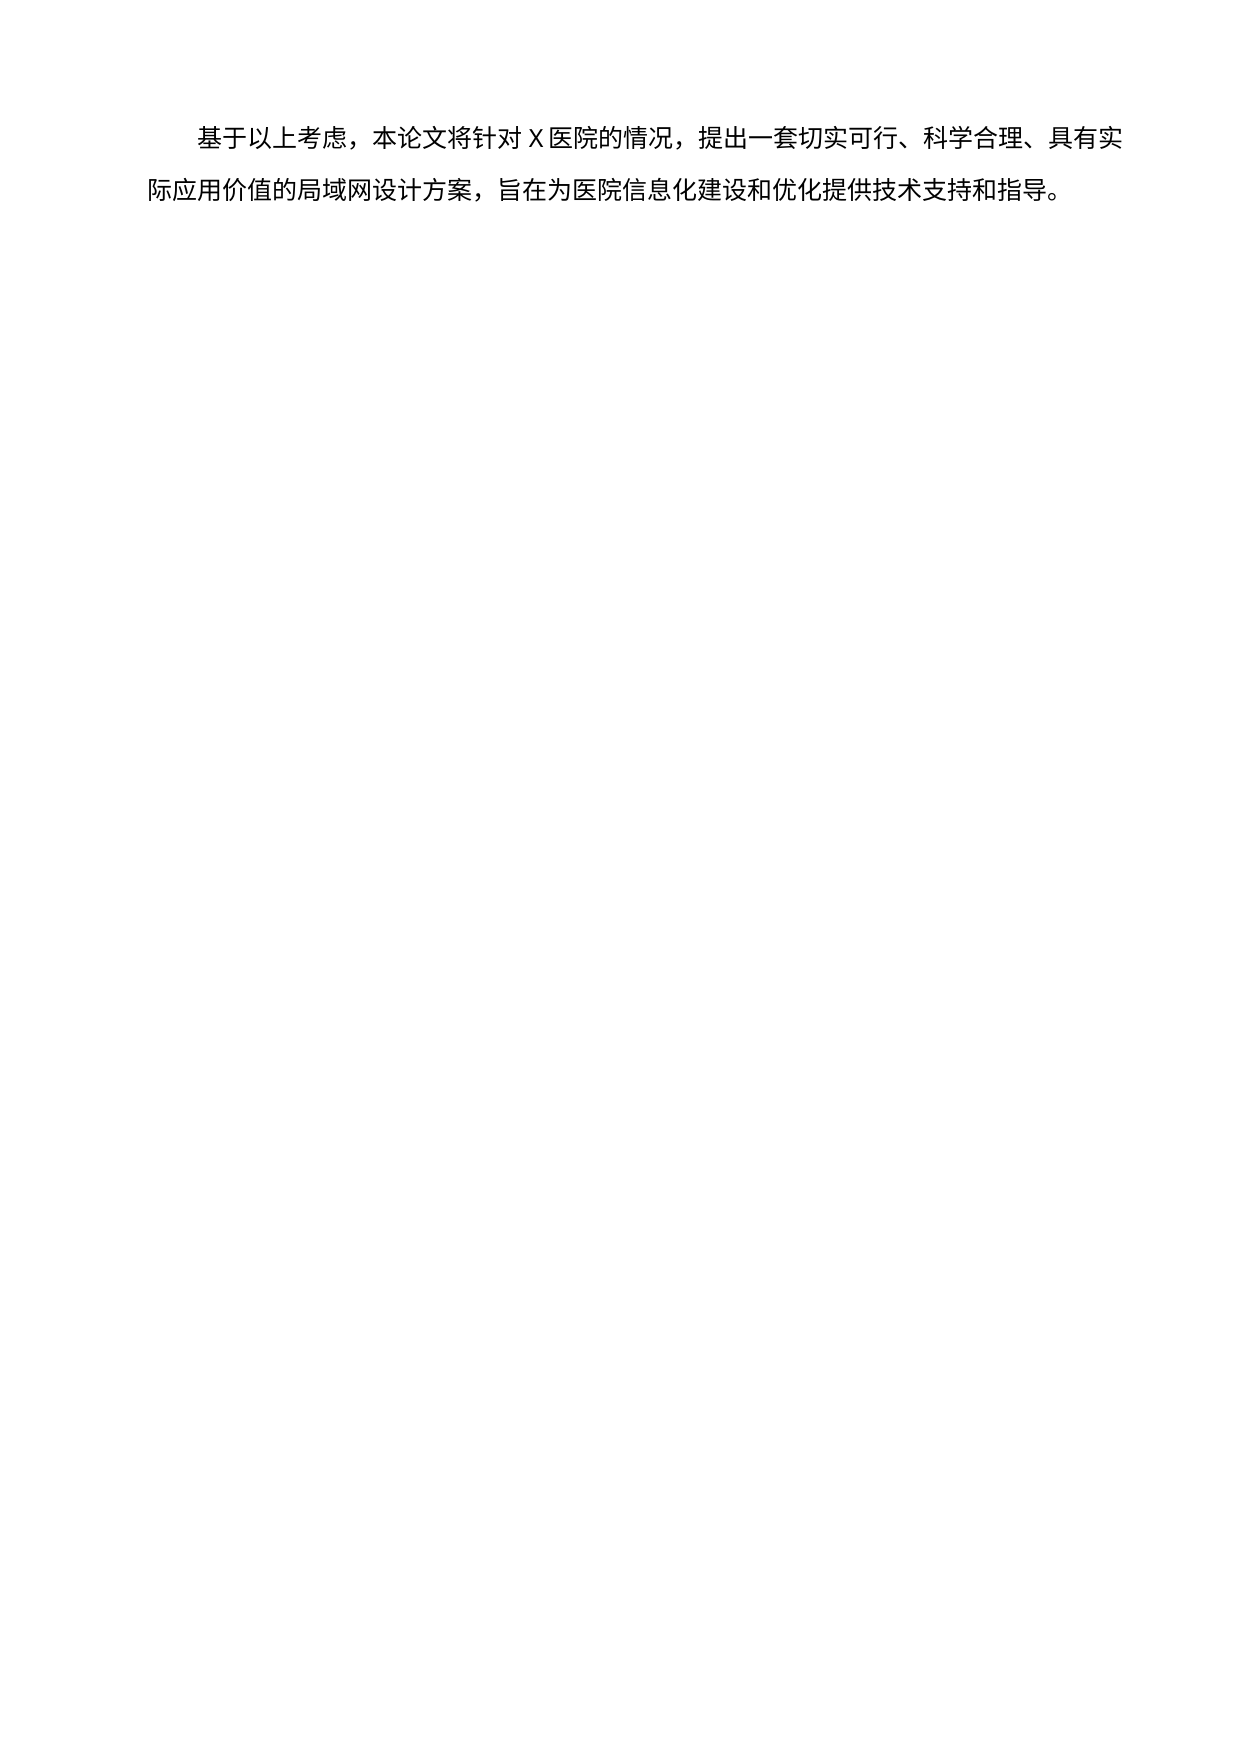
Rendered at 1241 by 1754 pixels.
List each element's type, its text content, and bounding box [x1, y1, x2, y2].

text 基于以上考虑，本论文将针对X医院的情况，提出一套切实可行、科学合理、具有实际应用价值的局域网设计方案，旨在为医院信息化建设和优化提供技术支持和指导。 [148, 118, 1124, 207]
